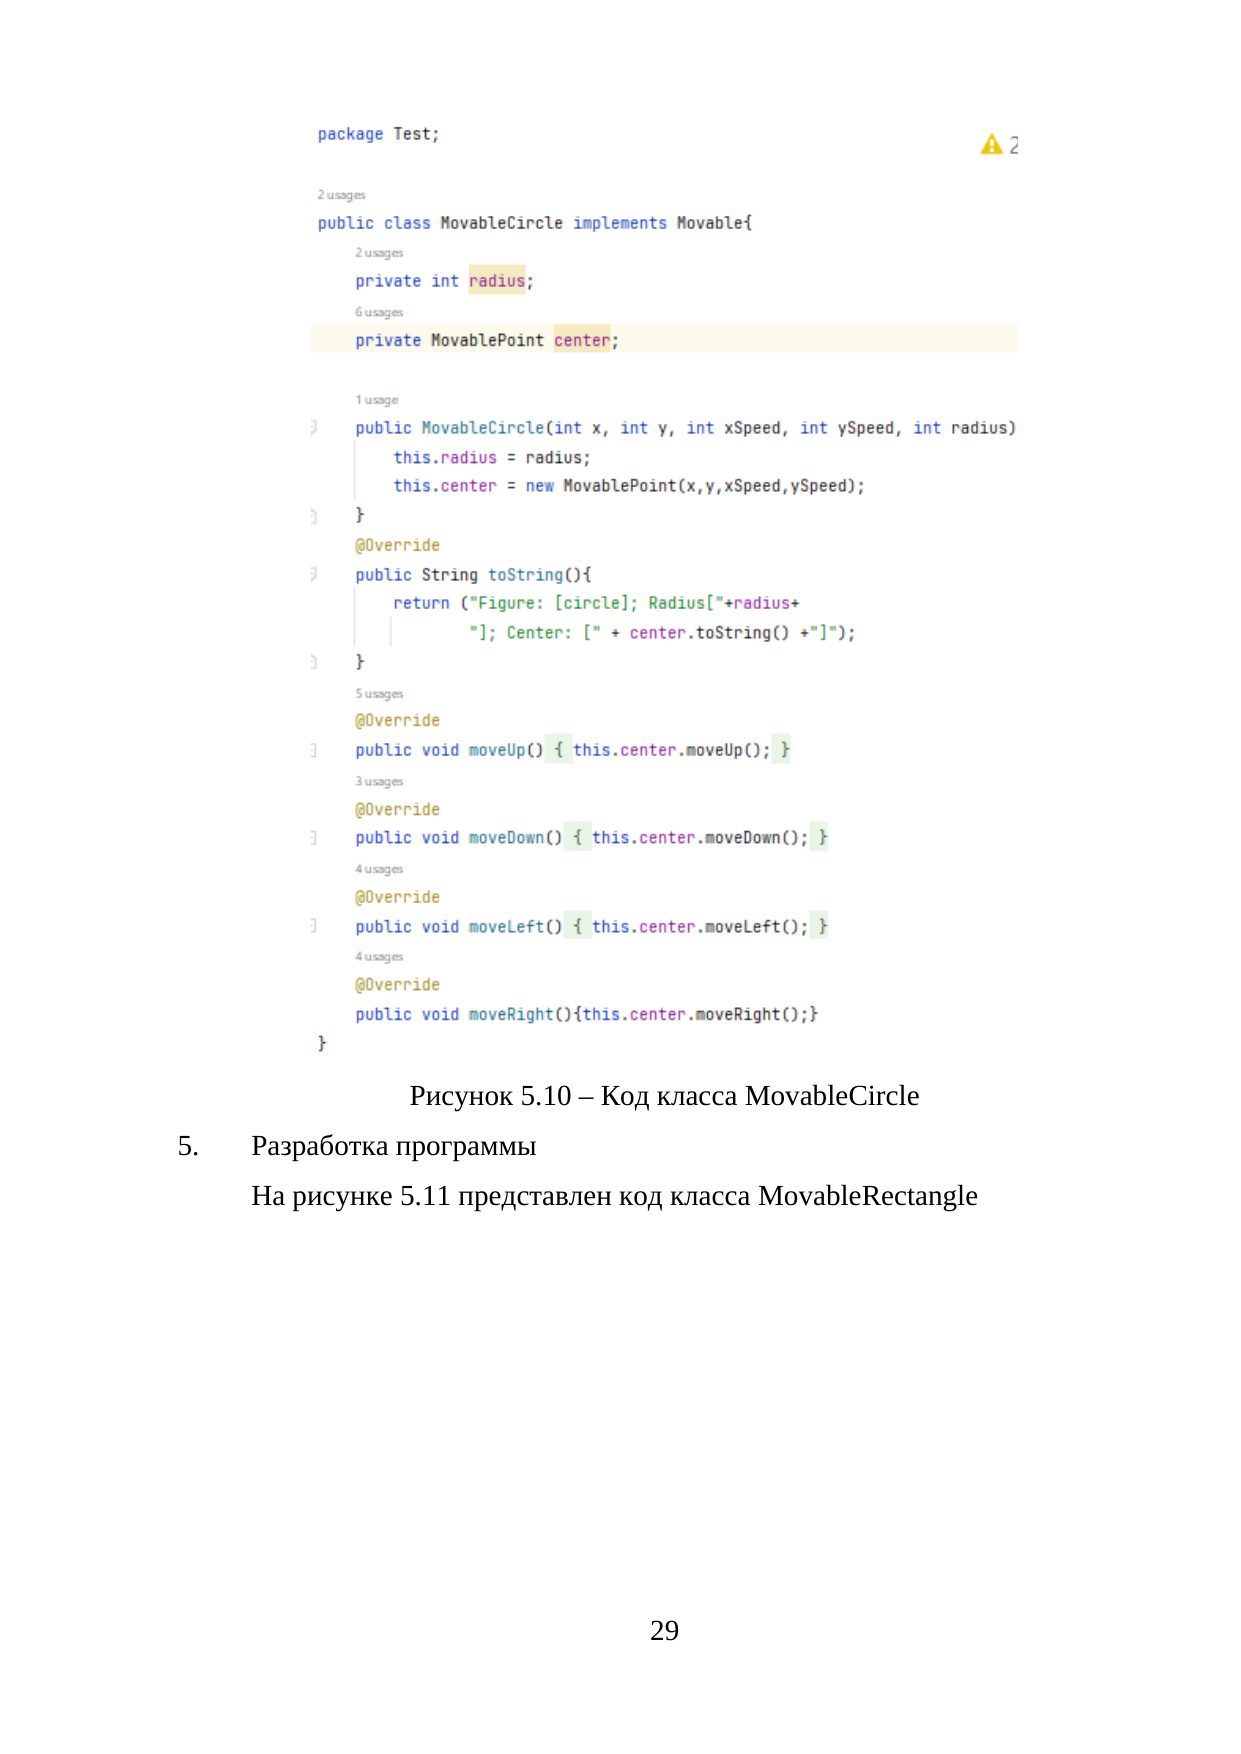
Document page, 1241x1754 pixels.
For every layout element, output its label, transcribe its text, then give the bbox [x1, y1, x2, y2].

picture [310, 118, 1018, 1061]
list Разработка программы [177, 1128, 1152, 1162]
text Рисунок 5.10 – Код класса MovableCircle [177, 1078, 1152, 1111]
text На рисунке 5.11 представлен код класса MovableRectangle [177, 1178, 1152, 1212]
